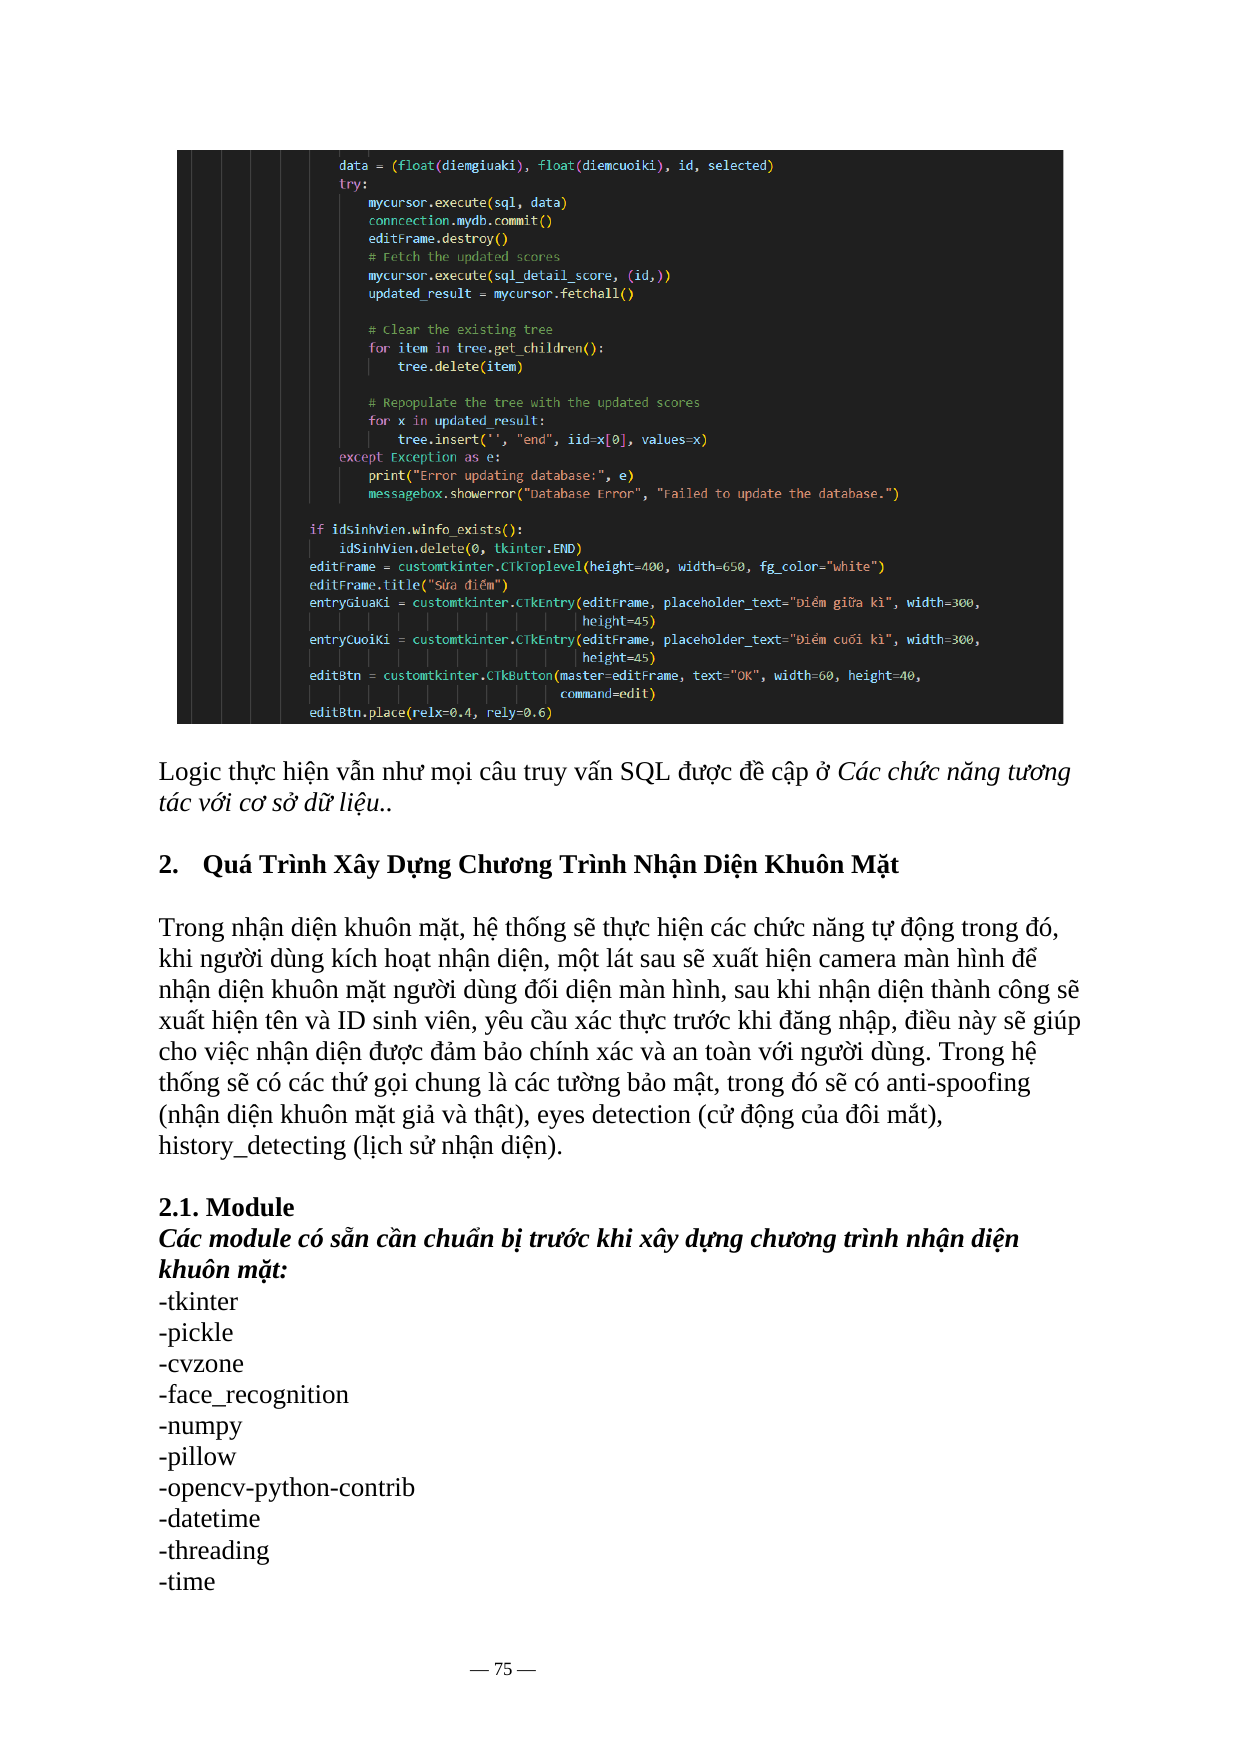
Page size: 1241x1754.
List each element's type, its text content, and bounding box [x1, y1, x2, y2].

text -tkinter [158, 1284, 1082, 1316]
text -numpy [158, 1409, 1082, 1440]
text -face_recognition [158, 1378, 1082, 1409]
text -datetime [158, 1503, 1082, 1534]
text -pickle [158, 1316, 1082, 1347]
list Trong nhận diện khuôn mặt, hệ thống sẽ thực hiện các chức năng tự động trong đó, khi người dùng kích hoạt nhận diện, một lát sau sẽ xuất hiện camera màn hình để nhận diện khuôn mặt người dùng đối diện màn hình, sau khi nhận diện thành công sẽ xuất hiện tên và ID sinh viên, yêu cầu xác thực trước khi đăng nhập, điều này sẽ giúp cho việc nhận diện được đảm bảo chính xác và an toàn với người dùng. Trong hệ thống sẽ có các thứ gọi chung là các tường bảo mật, trong đó sẽ có anti-spoofing (nhận diện khuôn mặt giả và thật), eyes detection (cử động của đôi mắt), history_detecting (lịch sử nhận diện). [158, 911, 1082, 1160]
list 2.1. Module [158, 1191, 1082, 1222]
text -pillow [158, 1440, 1082, 1471]
text -threading [158, 1534, 1082, 1565]
text -time [158, 1565, 1082, 1596]
text -cvzone [158, 1347, 1082, 1378]
list Quá Trình Xây Dựng Chương Trình Nhận Diện Khuôn Mặt [158, 848, 1082, 880]
text -opencv-python-contrib [158, 1471, 1082, 1503]
text Logic thực hiện vẫn như mọi câu truy vấn SQL được đề cập ở Các chức năng tương tác với cơ sở dữ liệu.. [158, 755, 1082, 817]
text Các module có sẵn cần chuẩn bị trước khi xây dựng chương trình nhận diện khuôn mặt: [158, 1222, 1082, 1284]
picture [177, 150, 1064, 724]
